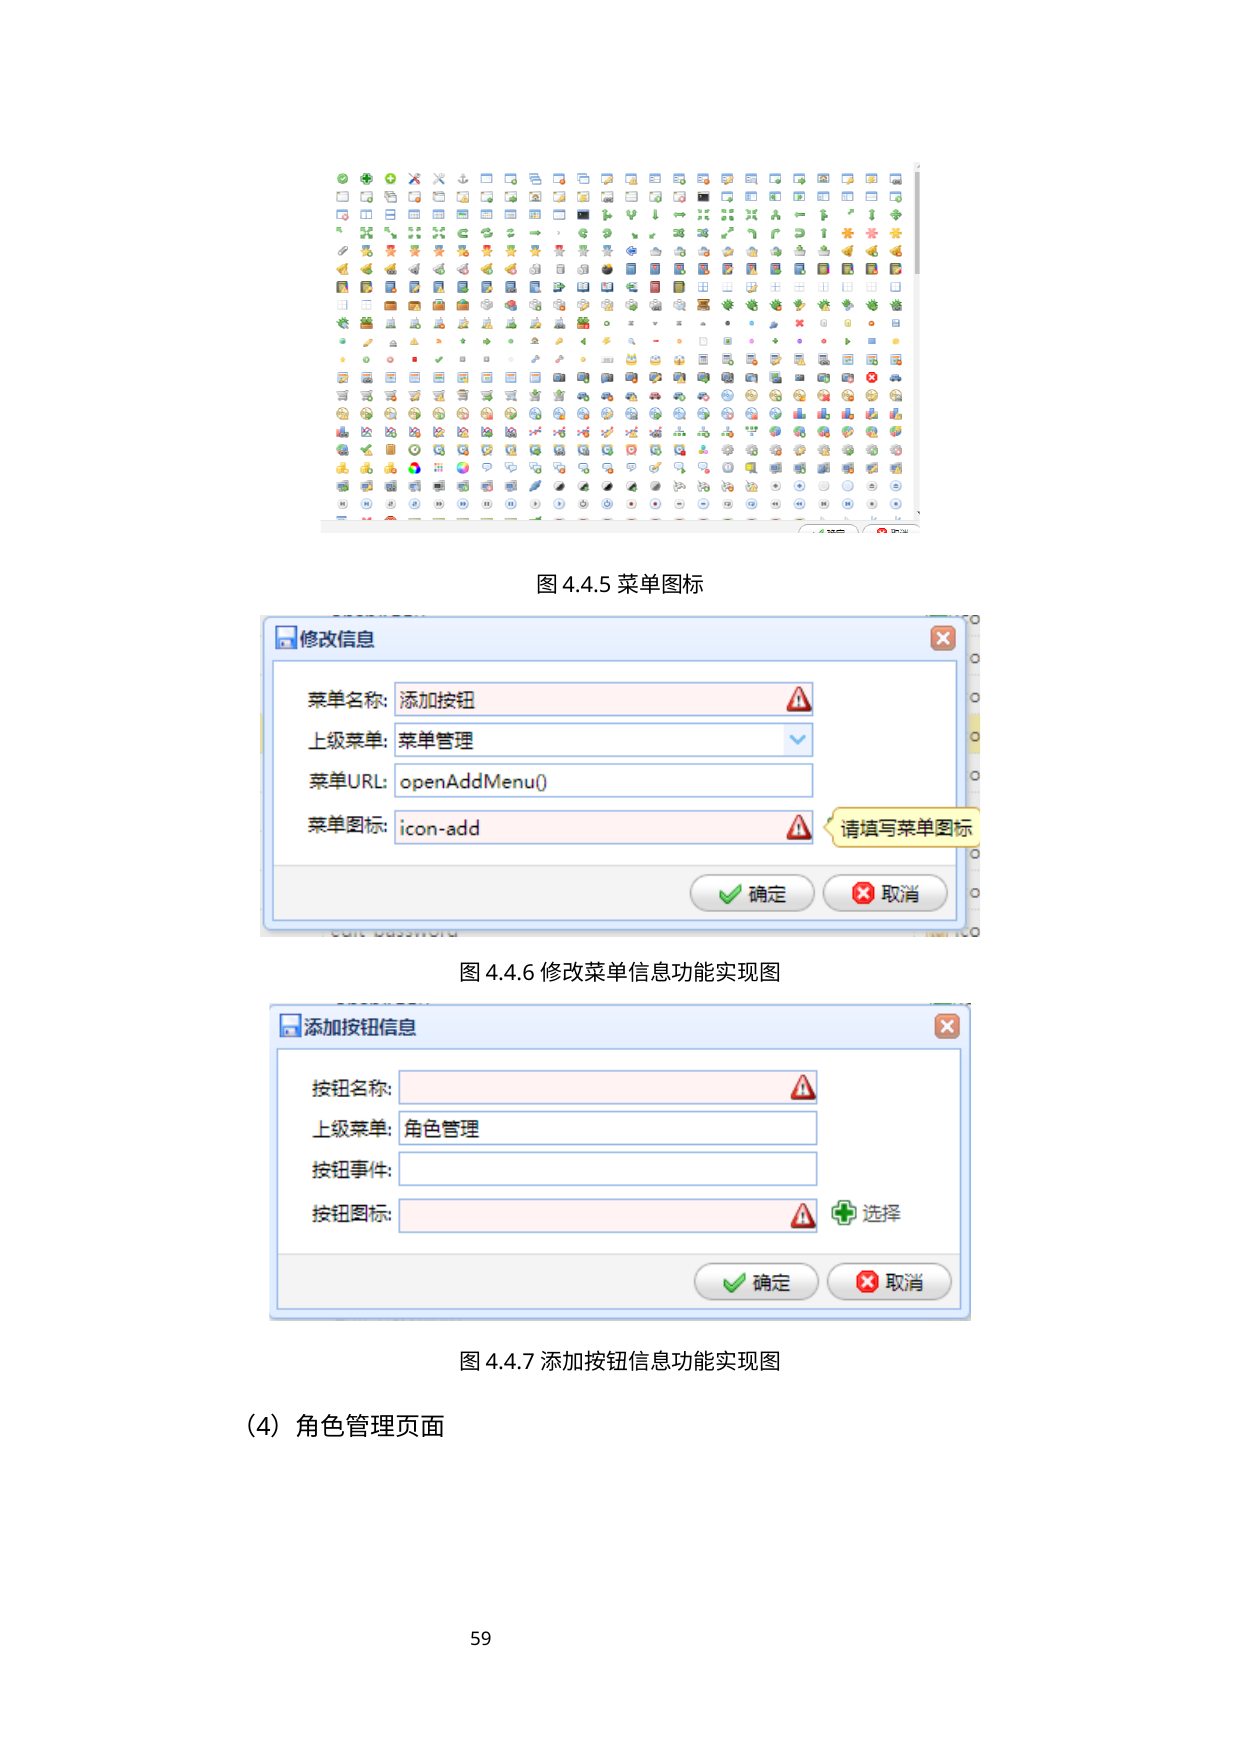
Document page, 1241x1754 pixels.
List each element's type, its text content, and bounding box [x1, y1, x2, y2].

picture [260, 615, 981, 937]
picture [269, 1003, 971, 1321]
text 图4.4.7 添加按钮信息功能实现图 [187, 1343, 1053, 1376]
text 图4.4.6 修改菜单信息功能实现图 [187, 955, 1053, 988]
picture [320, 162, 920, 533]
text 图4.4.5 菜单图标 [187, 567, 1053, 599]
text （4）角色管理页面 [187, 1392, 1053, 1457]
